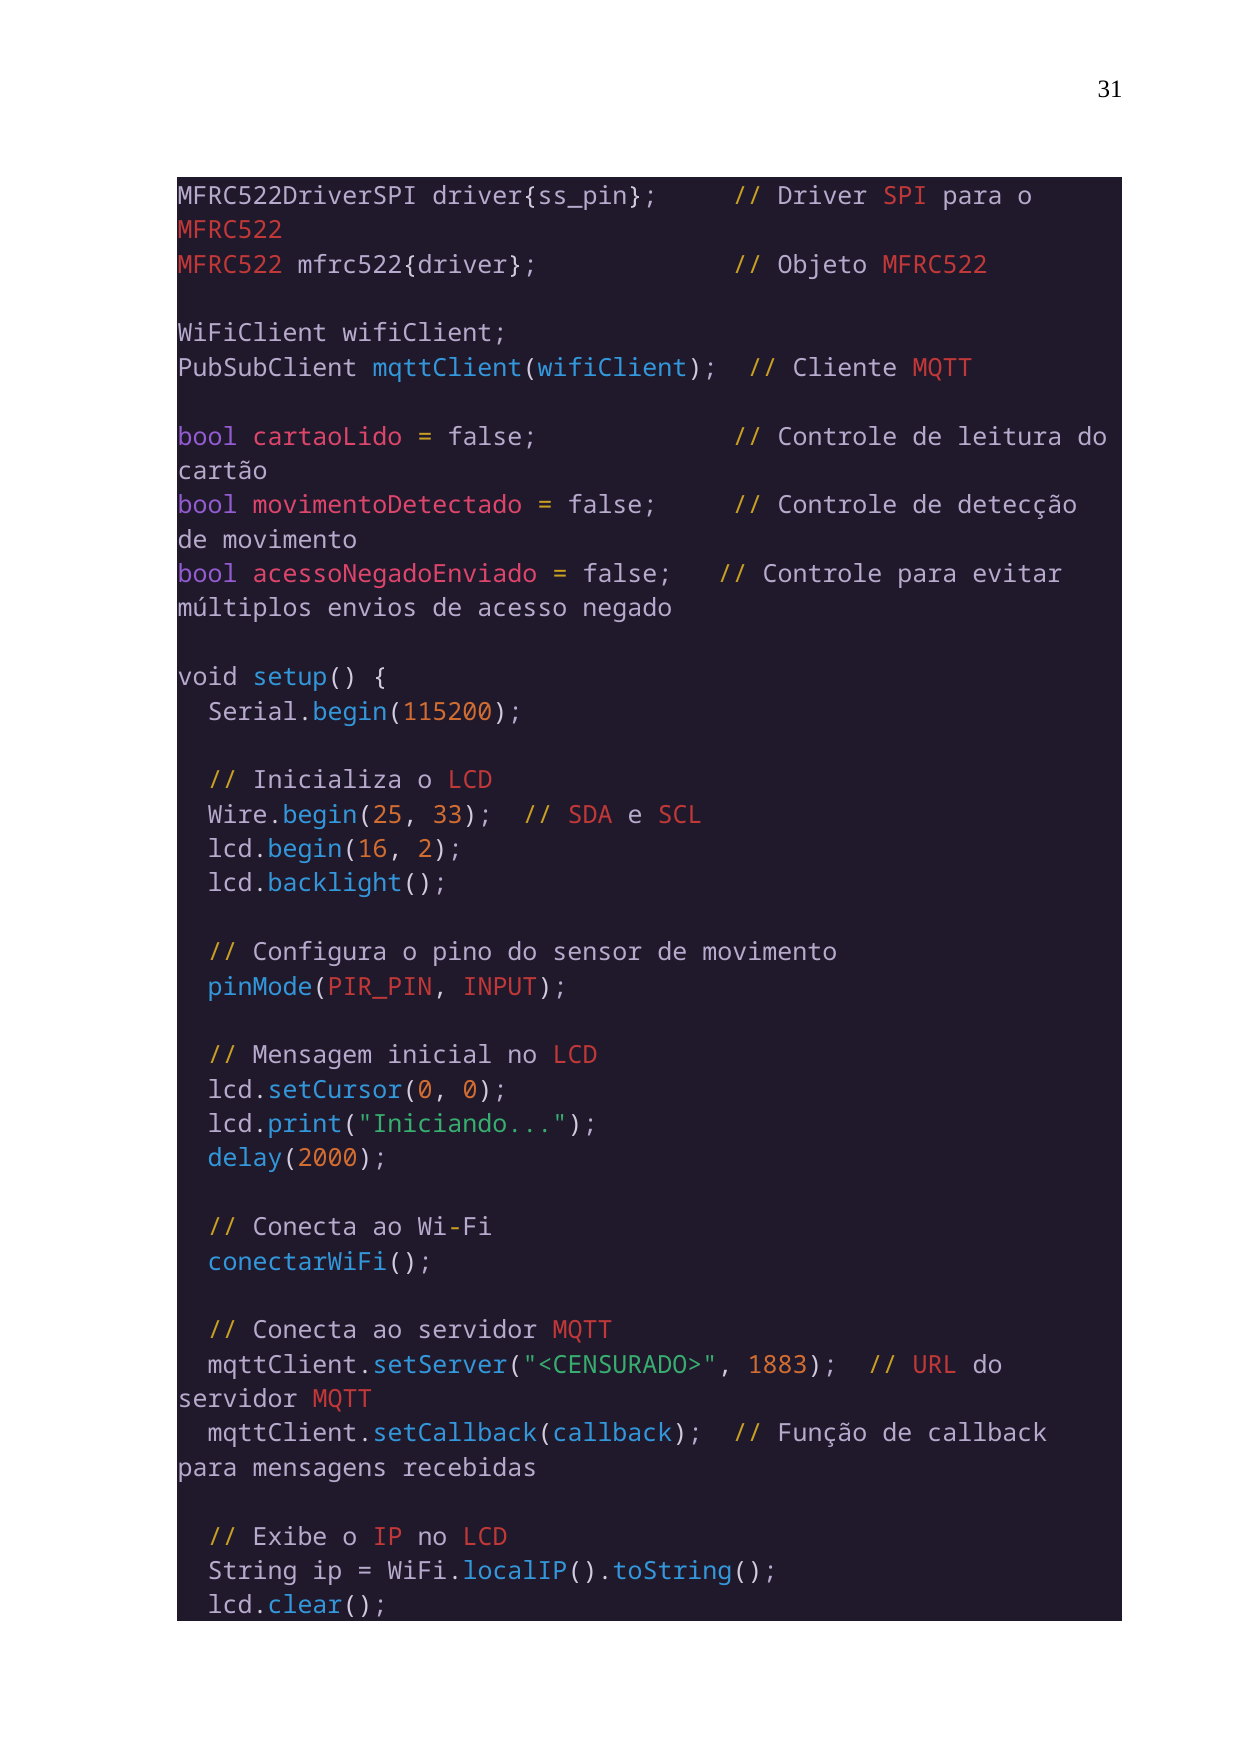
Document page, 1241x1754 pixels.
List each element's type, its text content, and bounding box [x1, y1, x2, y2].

text Serial.begin(115200); [177, 693, 1122, 727]
text lcd.begin(16, 2); [177, 830, 1122, 865]
text bool cartaoLido = false; // Controle de leitura do cartão [177, 418, 1122, 487]
text bool acessoNegadoEnviado = false; // Controle para evitar múltiplos envios de acesso negado [177, 555, 1122, 624]
text mqttClient.setServer("<CENSURADO>", 1883); // URL do servidor MQTT [177, 1346, 1122, 1415]
text mqttClient.setCallback(callback); // Função de callback para mensagens recebidas [177, 1415, 1122, 1483]
text MFRC522DriverSPI driver{ss_pin}; // Driver SPI para o MFRC522 [177, 177, 1122, 246]
text bool movimentoDetectado = false; // Controle de detecção de movimento [177, 487, 1122, 555]
text WiFiClient wifiClient; [177, 315, 1122, 349]
text conectarWiFi(); [177, 1243, 1122, 1277]
text lcd.setCursor(0, 0); [177, 1071, 1122, 1105]
text lcd.backlight(); [177, 865, 1122, 899]
text PubSubClient mqttClient(wifiClient); // Cliente MQTT [177, 349, 1122, 383]
text // Exibe o IP no LCD [177, 1518, 1122, 1552]
text Wire.begin(25, 33); // SDA e SCL [177, 796, 1122, 830]
text pinMode(PIR_PIN, INPUT); [177, 968, 1122, 1002]
text delay(2000); [177, 1140, 1122, 1174]
text // Conecta ao Wi-Fi [177, 1208, 1122, 1243]
text // Configura o pino do sensor de movimento [177, 933, 1122, 968]
text MFRC522 mfrc522{driver}; // Objeto MFRC522 [177, 246, 1122, 280]
text lcd.clear(); [177, 1587, 1122, 1621]
text String ip = WiFi.localIP().toString(); [177, 1552, 1122, 1587]
text // Conecta ao servidor MQTT [177, 1312, 1122, 1346]
text lcd.print("Iniciando..."); [177, 1105, 1122, 1140]
text // Mensagem inicial no LCD [177, 1037, 1122, 1071]
text void setup() { [177, 658, 1122, 693]
text // Inicializa o LCD [177, 762, 1122, 796]
